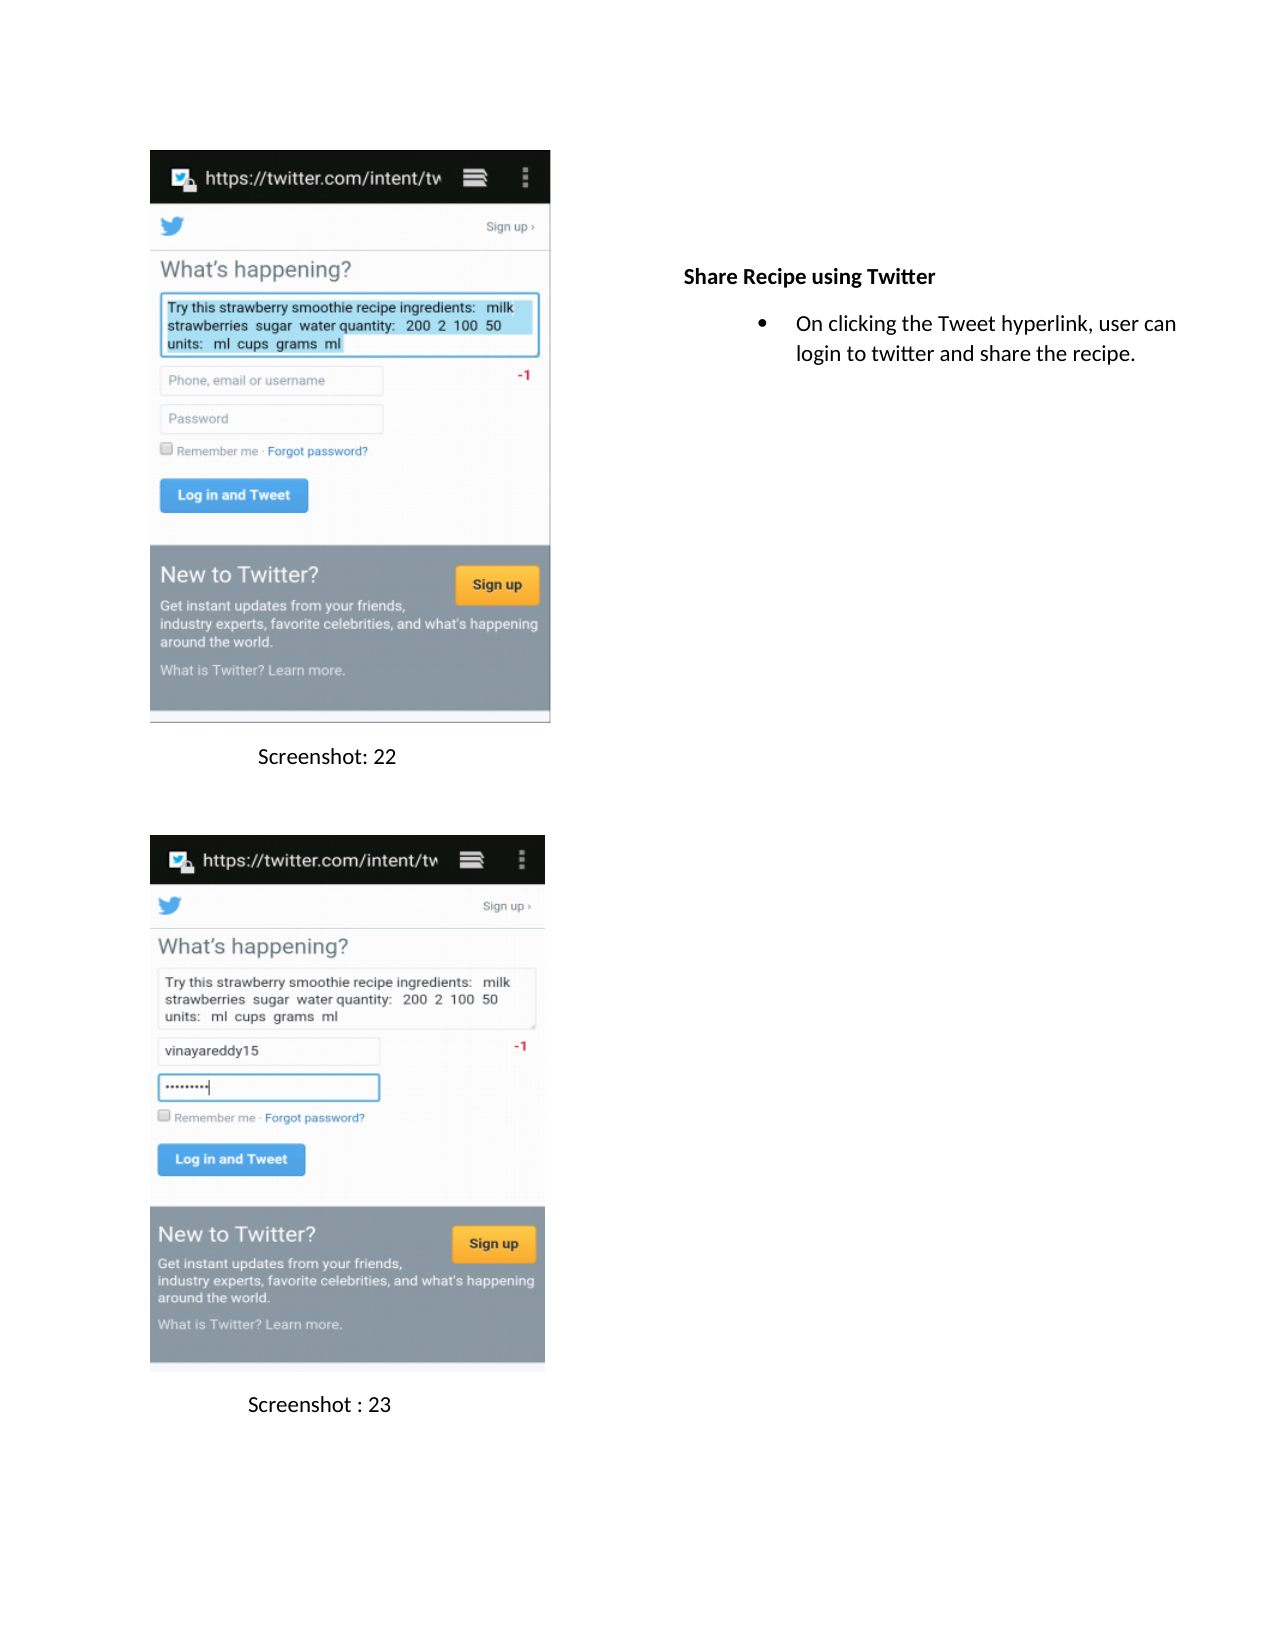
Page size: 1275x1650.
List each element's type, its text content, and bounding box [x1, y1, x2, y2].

picture [150, 150, 551, 723]
picture [150, 835, 545, 1372]
text Screenshot: 22 [150, 742, 1125, 770]
text Screenshot : 23 [150, 1391, 1125, 1418]
